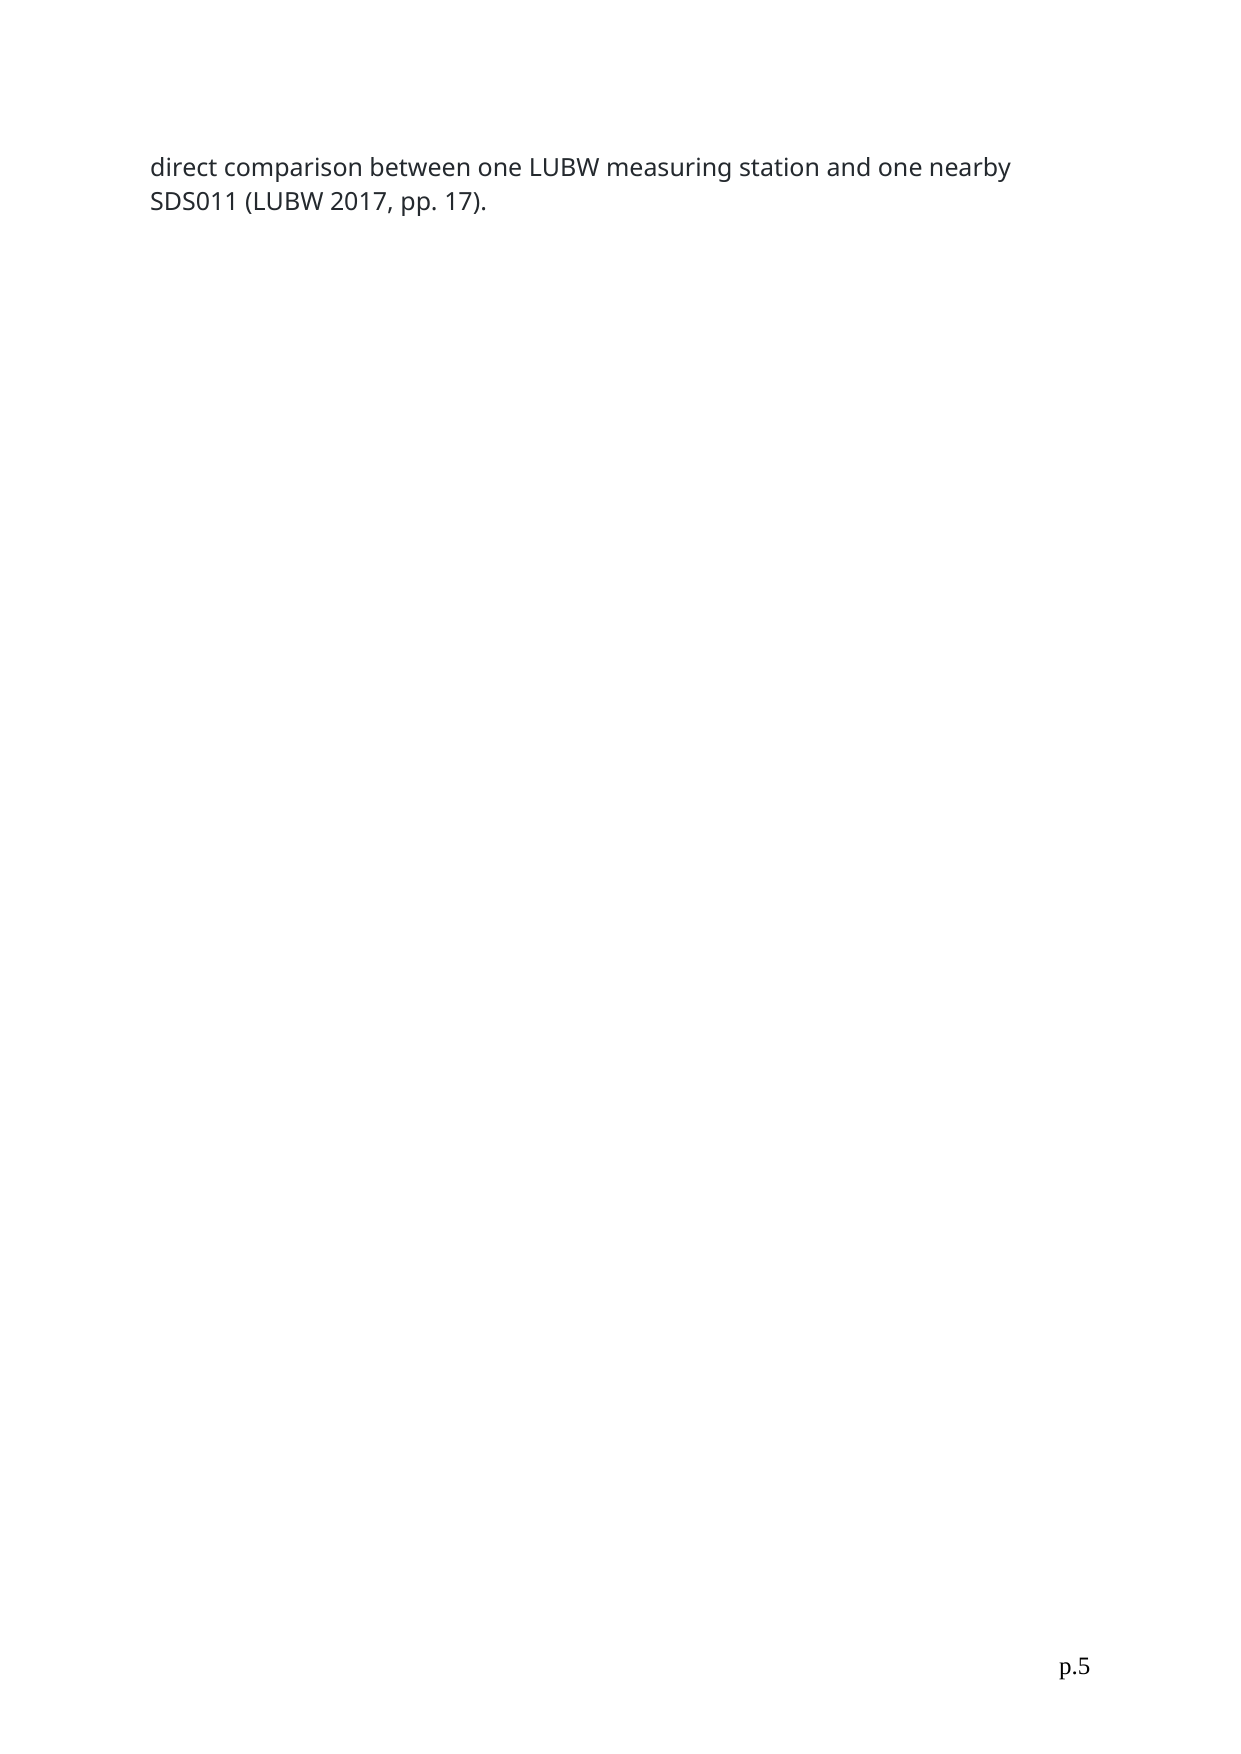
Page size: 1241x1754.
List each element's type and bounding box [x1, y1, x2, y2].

text [150, 150, 1090, 218]
